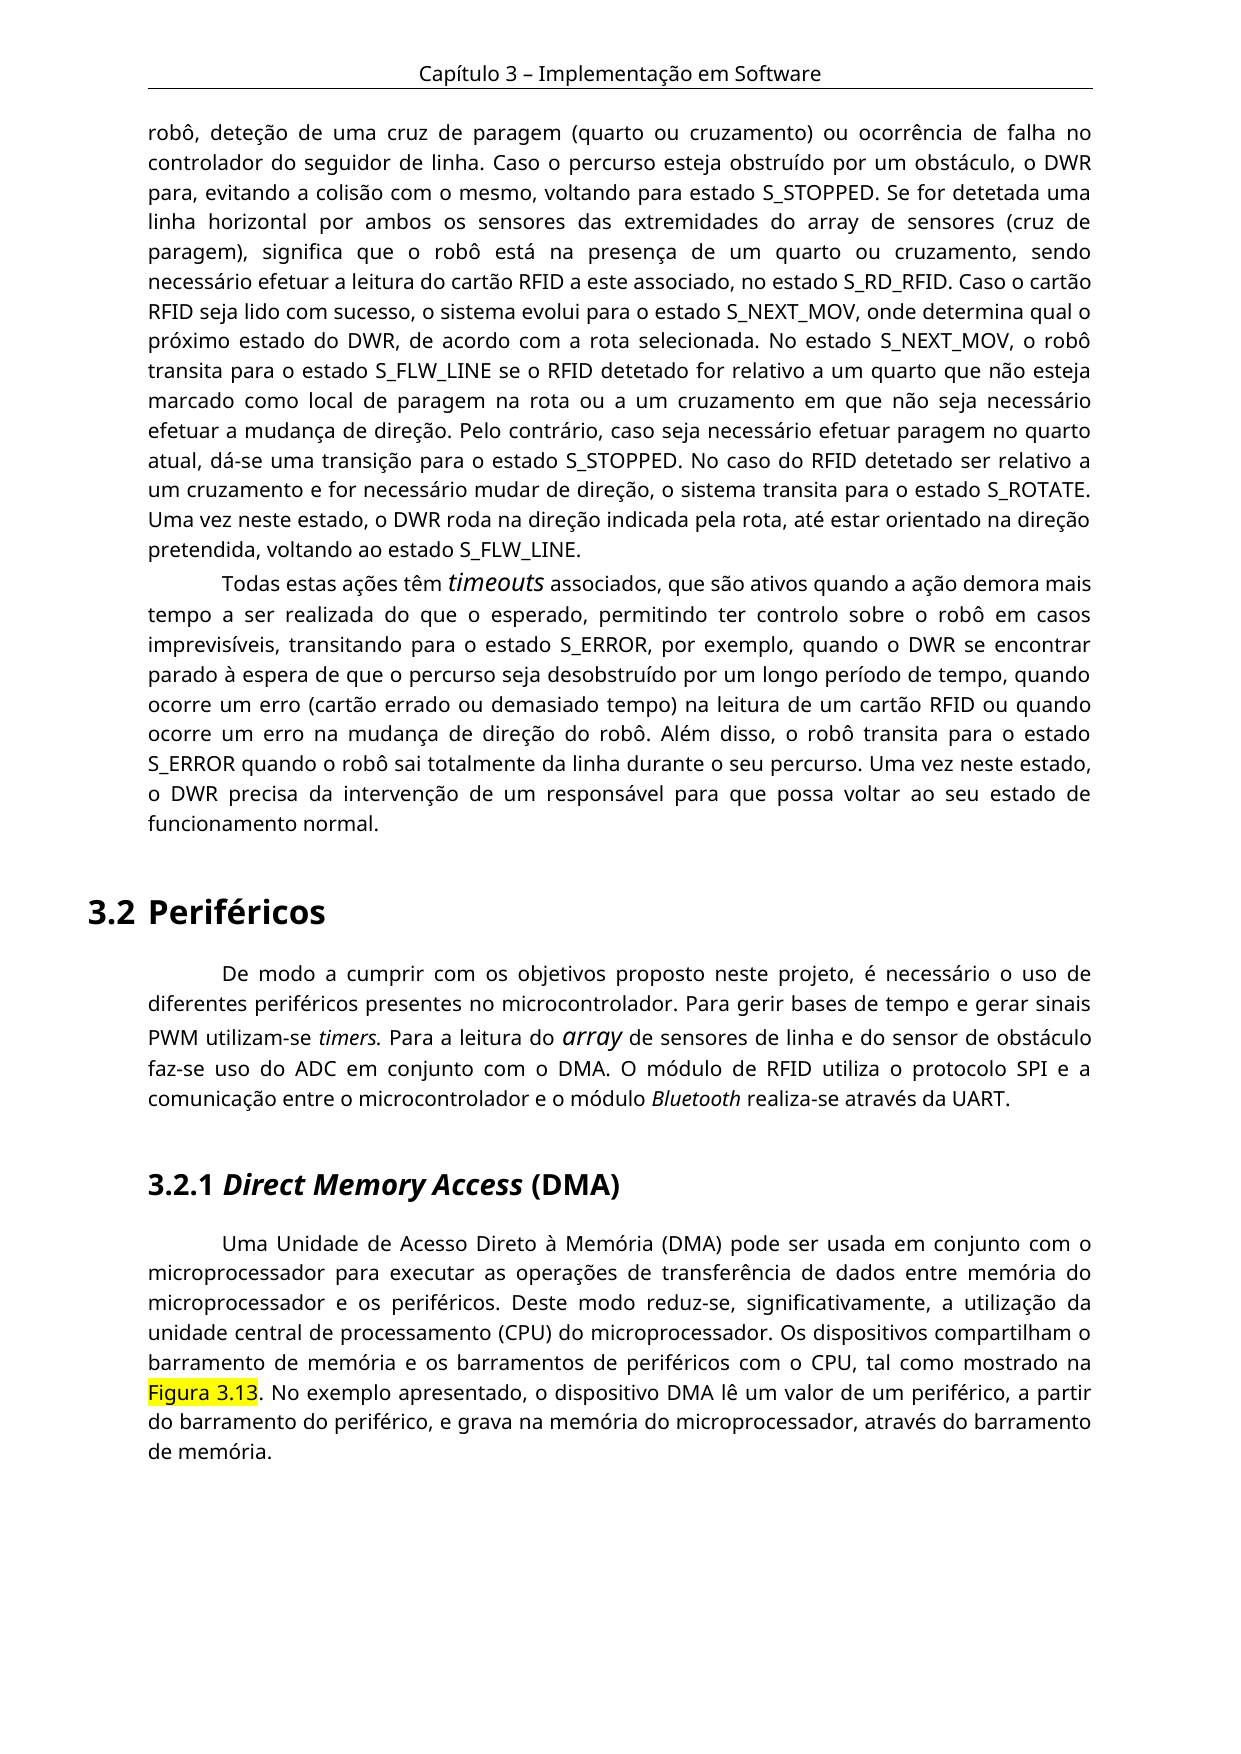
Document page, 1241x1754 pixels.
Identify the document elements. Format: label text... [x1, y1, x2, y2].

subtitle Periféricos [88, 889, 1092, 934]
text Todas estas ações têm timeouts associados, que são ativos quando a ação demora mais tempo a ser realizada do que o esperado, permitindo ter controlo sobre o robô em casos imprevisíveis, transitando para o estado S_ERROR, por exemplo, quando o DWR se encontrar parado à espera de que o percurso seja desobstruído por um longo período de tempo, quando ocorre um erro (cartão errado ou demasiado tempo) na leitura de um cartão RFID ou quando ocorre um erro na mudança de direção do robô. Além disso, o robô transita para o estado S_ERROR quando o robô sai totalmente da linha durante o seu percurso. Uma vez neste estado, o DWR precisa da intervenção de um responsável para que possa voltar ao seu estado de funcionamento normal. [148, 565, 1092, 837]
text De modo a cumprir com os objetivos proposto neste projeto, é necessário o uso de diferentes periféricos presentes no microcontrolador. Para gerir bases de tempo e gerar sinais PWM utilizam-se timers. Para a leitura do array de sensores de linha e do sensor de obstáculo faz-se uso do ADC em conjunto com o DMA. O módulo de RFID utiliza o protocolo SPI e a comunicação entre o microcontrolador e o módulo Bluetooth realiza-se através da UART. [148, 959, 1092, 1113]
subtitle Direct Memory Access (DMA) [148, 1164, 1092, 1204]
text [148, 118, 1092, 564]
